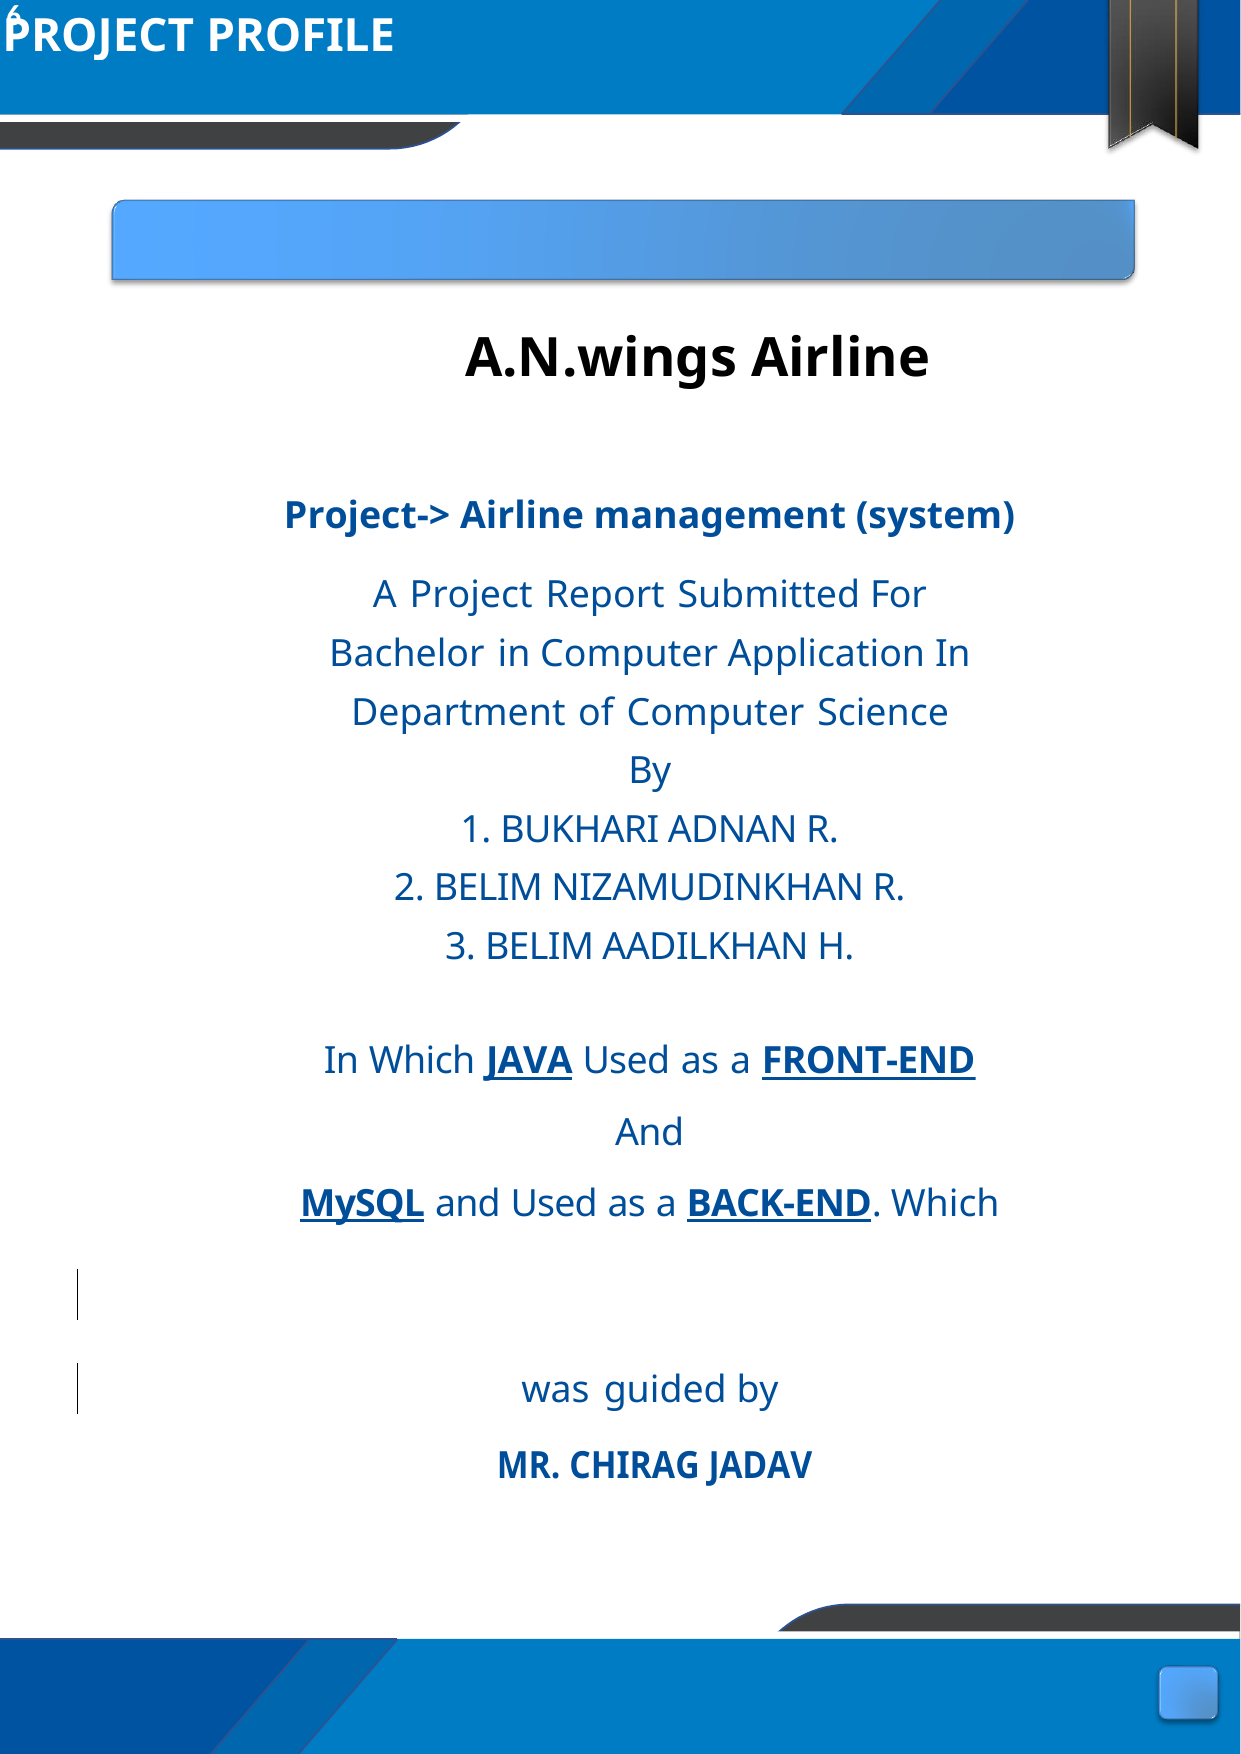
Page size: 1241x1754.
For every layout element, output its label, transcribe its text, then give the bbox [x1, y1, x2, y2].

subtitle Project-> Airline management (system) [148, 488, 1151, 539]
text A Project Report Submitted For [367, 567, 932, 618]
list BELIM AADILKHAN H. [326, 919, 973, 970]
list BELIM NIZAMUDINKHAN R. [326, 861, 973, 912]
picture [106, 197, 1140, 289]
text MySQL and Used as a BACK-END. Which [223, 1176, 1076, 1227]
text Bachelor in Computer Application In [326, 626, 973, 677]
list BUKHARI ADNAN R. [326, 802, 973, 853]
picture [1150, 1661, 1226, 1731]
text was guided by [223, 1363, 1076, 1414]
subtitle And [148, 1105, 1151, 1156]
subtitle MR. CHIRAG JADAV [158, 1438, 1151, 1489]
picture [1100, 0, 1206, 160]
subtitle A.N.wings Airline [148, 318, 1128, 392]
text Department of Computer Science By [326, 685, 973, 794]
text In Which JAVA Used as a FRONT-END [149, 1034, 1151, 1085]
